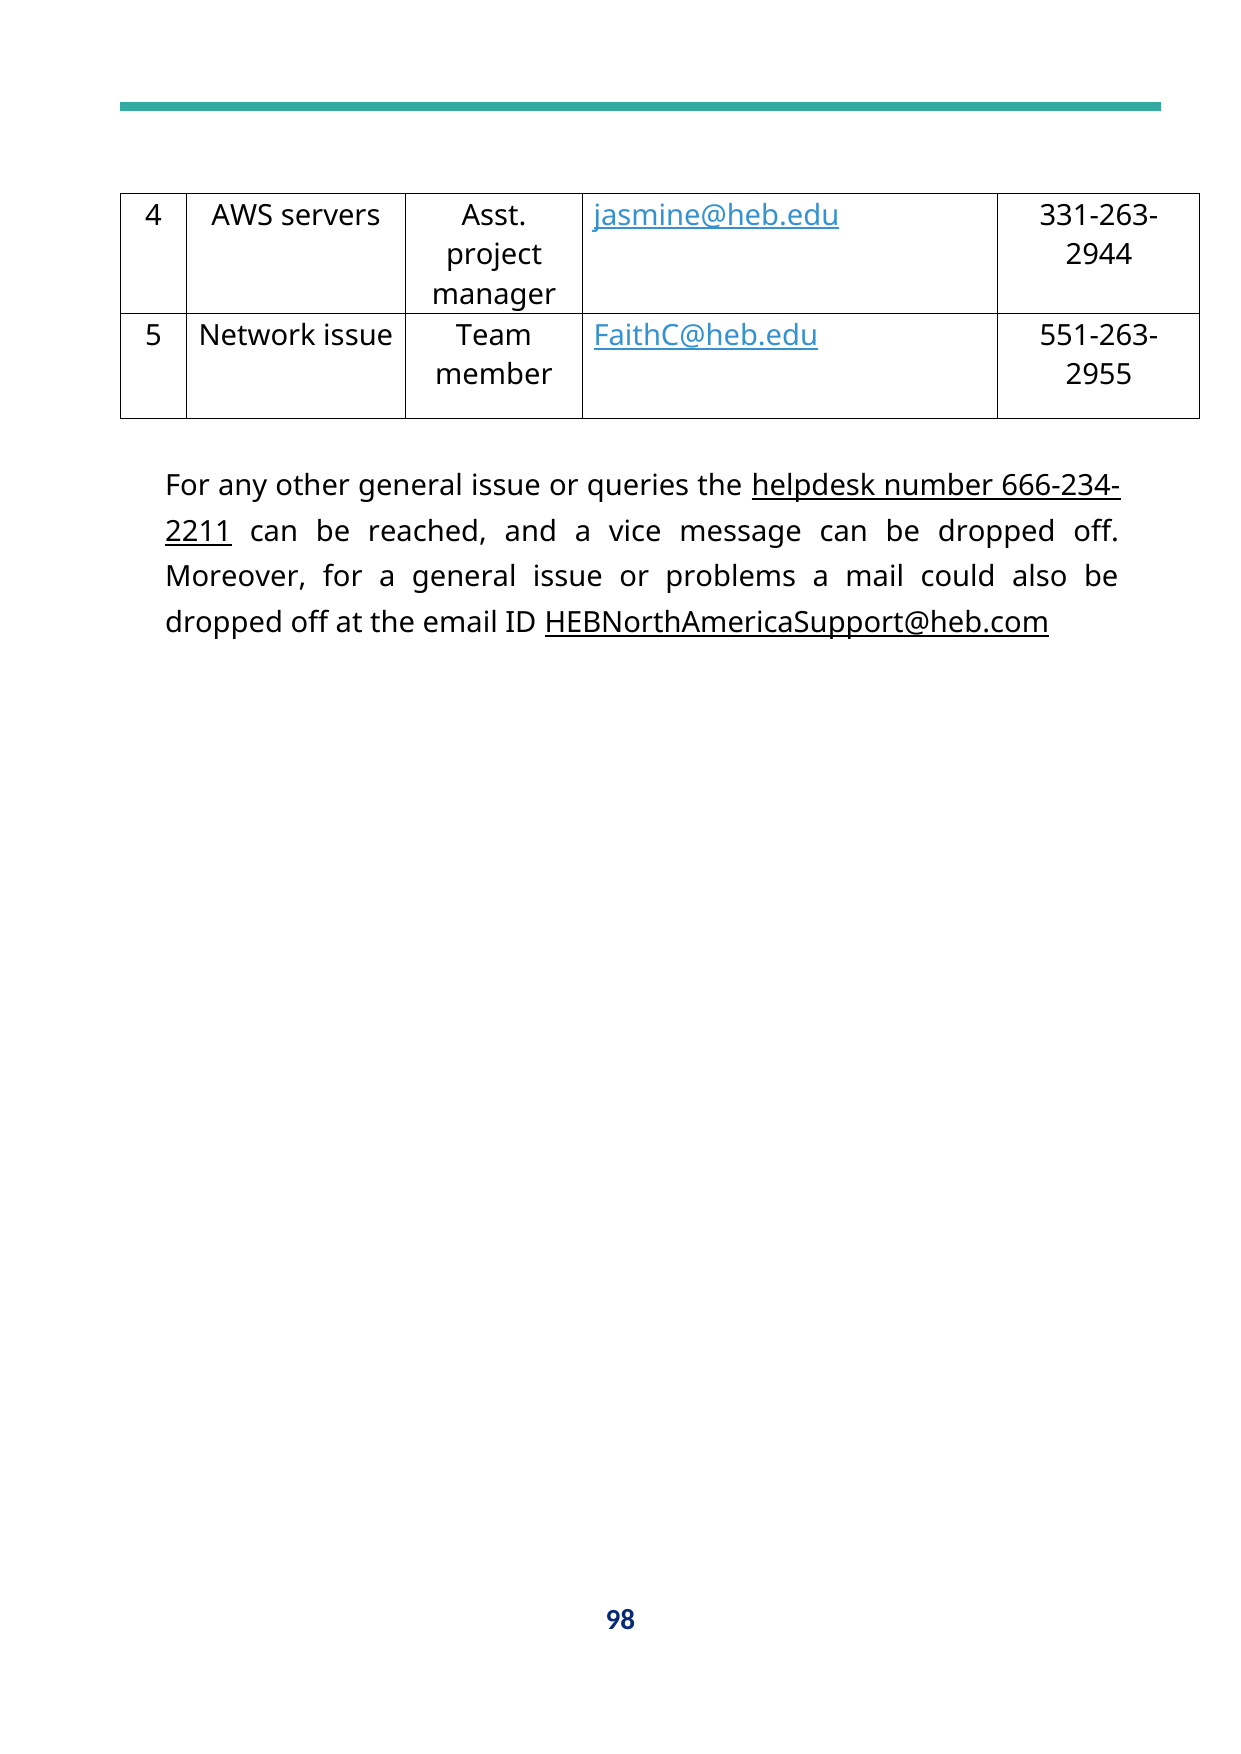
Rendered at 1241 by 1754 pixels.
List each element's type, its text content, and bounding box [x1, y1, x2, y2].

table_cell AWS servers [187, 194, 405, 313]
table_cell Asst. project manager [406, 194, 582, 313]
table_cell jasmine@heb.edu [583, 194, 997, 313]
table_cell Network issue [187, 314, 405, 418]
table_cell 4 [121, 194, 186, 313]
table_cell FaithC@heb.edu [583, 314, 997, 418]
table_cell 551-263-2955 [998, 314, 1199, 418]
table_cell 331-263-2944 [998, 194, 1199, 313]
text For any other general issue or queries the helpdesk number 666-234-2211 can be reached, and a vice message can be dropped off. Moreover, for a general issue or problems a mail could also be dropped off at the email ID HEBNorthAmericaSupport@heb.com [165, 464, 1120, 641]
table_cell Team member [406, 314, 582, 418]
table_cell 5 [121, 314, 186, 418]
